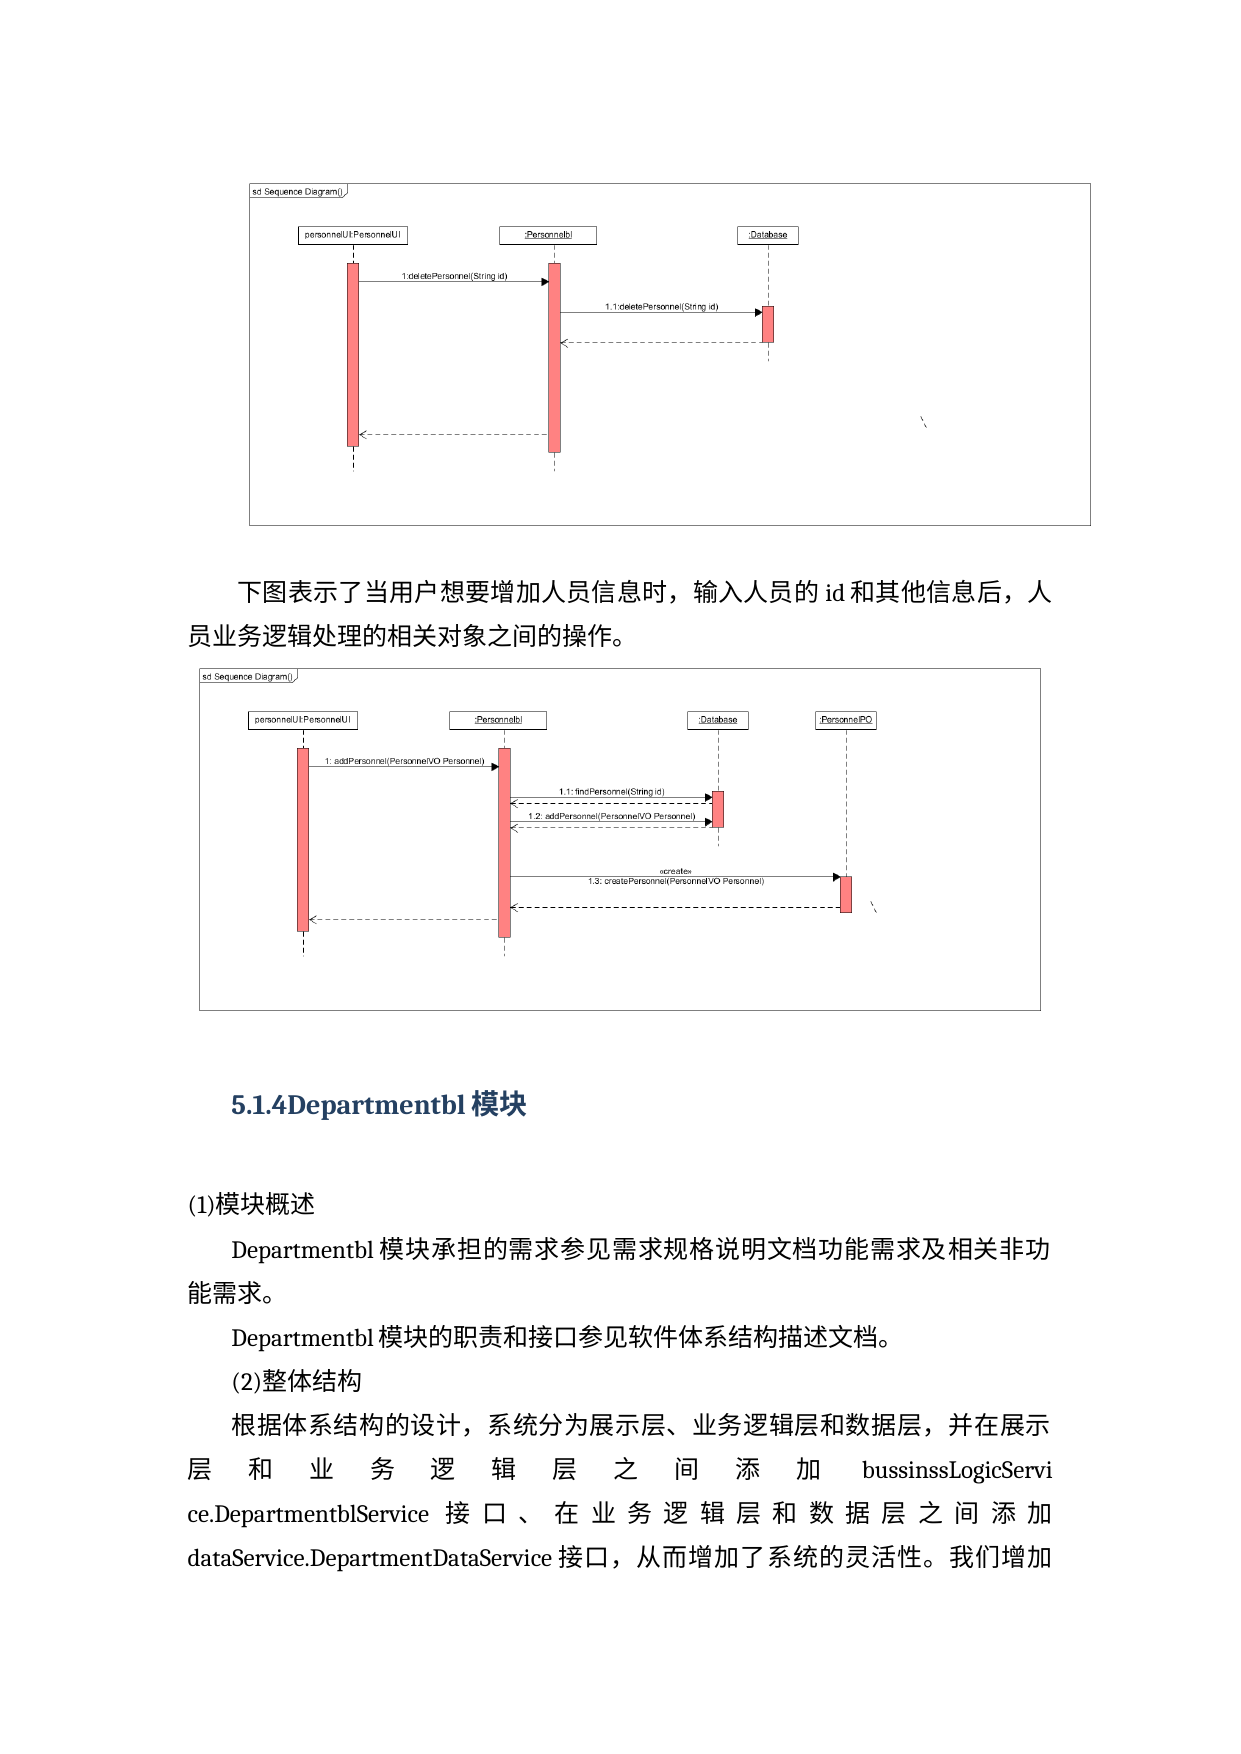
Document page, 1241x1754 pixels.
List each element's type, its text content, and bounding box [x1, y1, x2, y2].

text Departmentbl模块承担的需求参见需求规格说明文档功能需求及相关非功能需求。 [187, 1225, 1053, 1313]
picture [187, 656, 1053, 1023]
text Departmentbl模块的职责和接口参见软件体系结构描述文档。 [187, 1313, 1053, 1357]
text 下图表示了当用户想要增加人员信息时，输入人员的id和其他信息后，人员业务逻辑处理的相关对象之间的操作。 [187, 568, 1053, 656]
picture [237, 172, 1103, 538]
subtitle 5.1.4Departmentbl模块 [187, 1080, 1053, 1124]
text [187, 1401, 1053, 1578]
text (1)模块概述 [187, 1181, 1053, 1225]
text (2)整体结构 [187, 1357, 1053, 1401]
